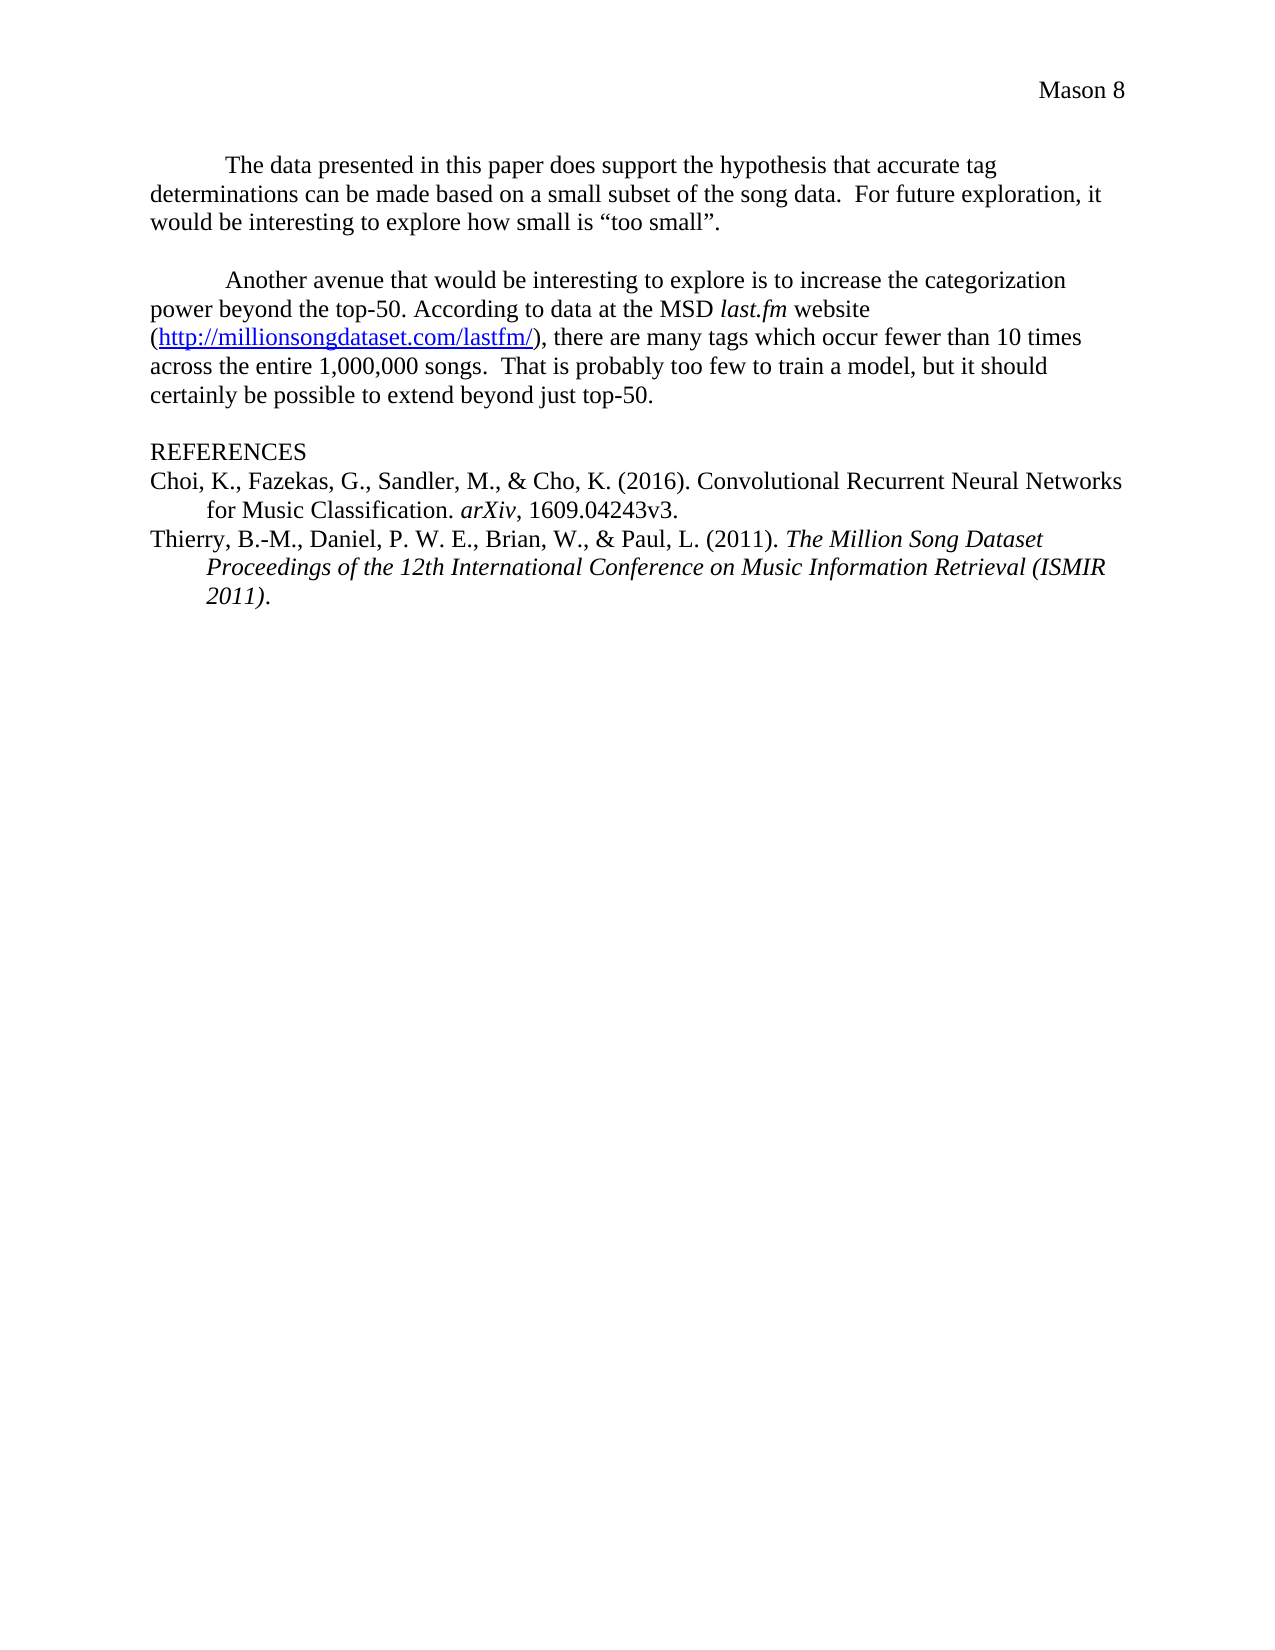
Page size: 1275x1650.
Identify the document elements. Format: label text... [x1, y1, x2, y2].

text Thierry, B.-M., Daniel, P. W. E., Brian, W., & Paul, L. (2011). The Million Song Dataset Proceedings of the 12th International Conference on Music Information Retrieval (ISMIR 2011). [150, 524, 1125, 610]
text The data presented in this paper does support the hypothesis that accurate tag determinations can be made based on a small subset of the song data. For future exploration, it would be interesting to explore how small is “too small”. [150, 150, 1125, 236]
text REFERENCES [150, 437, 1125, 466]
text Choi, K., Fazekas, G., Sandler, M., & Cho, K. (2016). Convolutional Recurrent Neural Networks for Music Classification. arXiv, 1609.04243v3. [150, 466, 1125, 524]
text Another avenue that would be interesting to explore is to increase the categorization power beyond the top-50. According to data at the MSD last.fm website (http://millionsongdataset.com/lastfm/), there are many tags which occur fewer than 10 times across the entire 1,000,000 songs. That is probably too few to train a model, but it should certainly be possible to extend beyond just top-50. [150, 265, 1125, 409]
